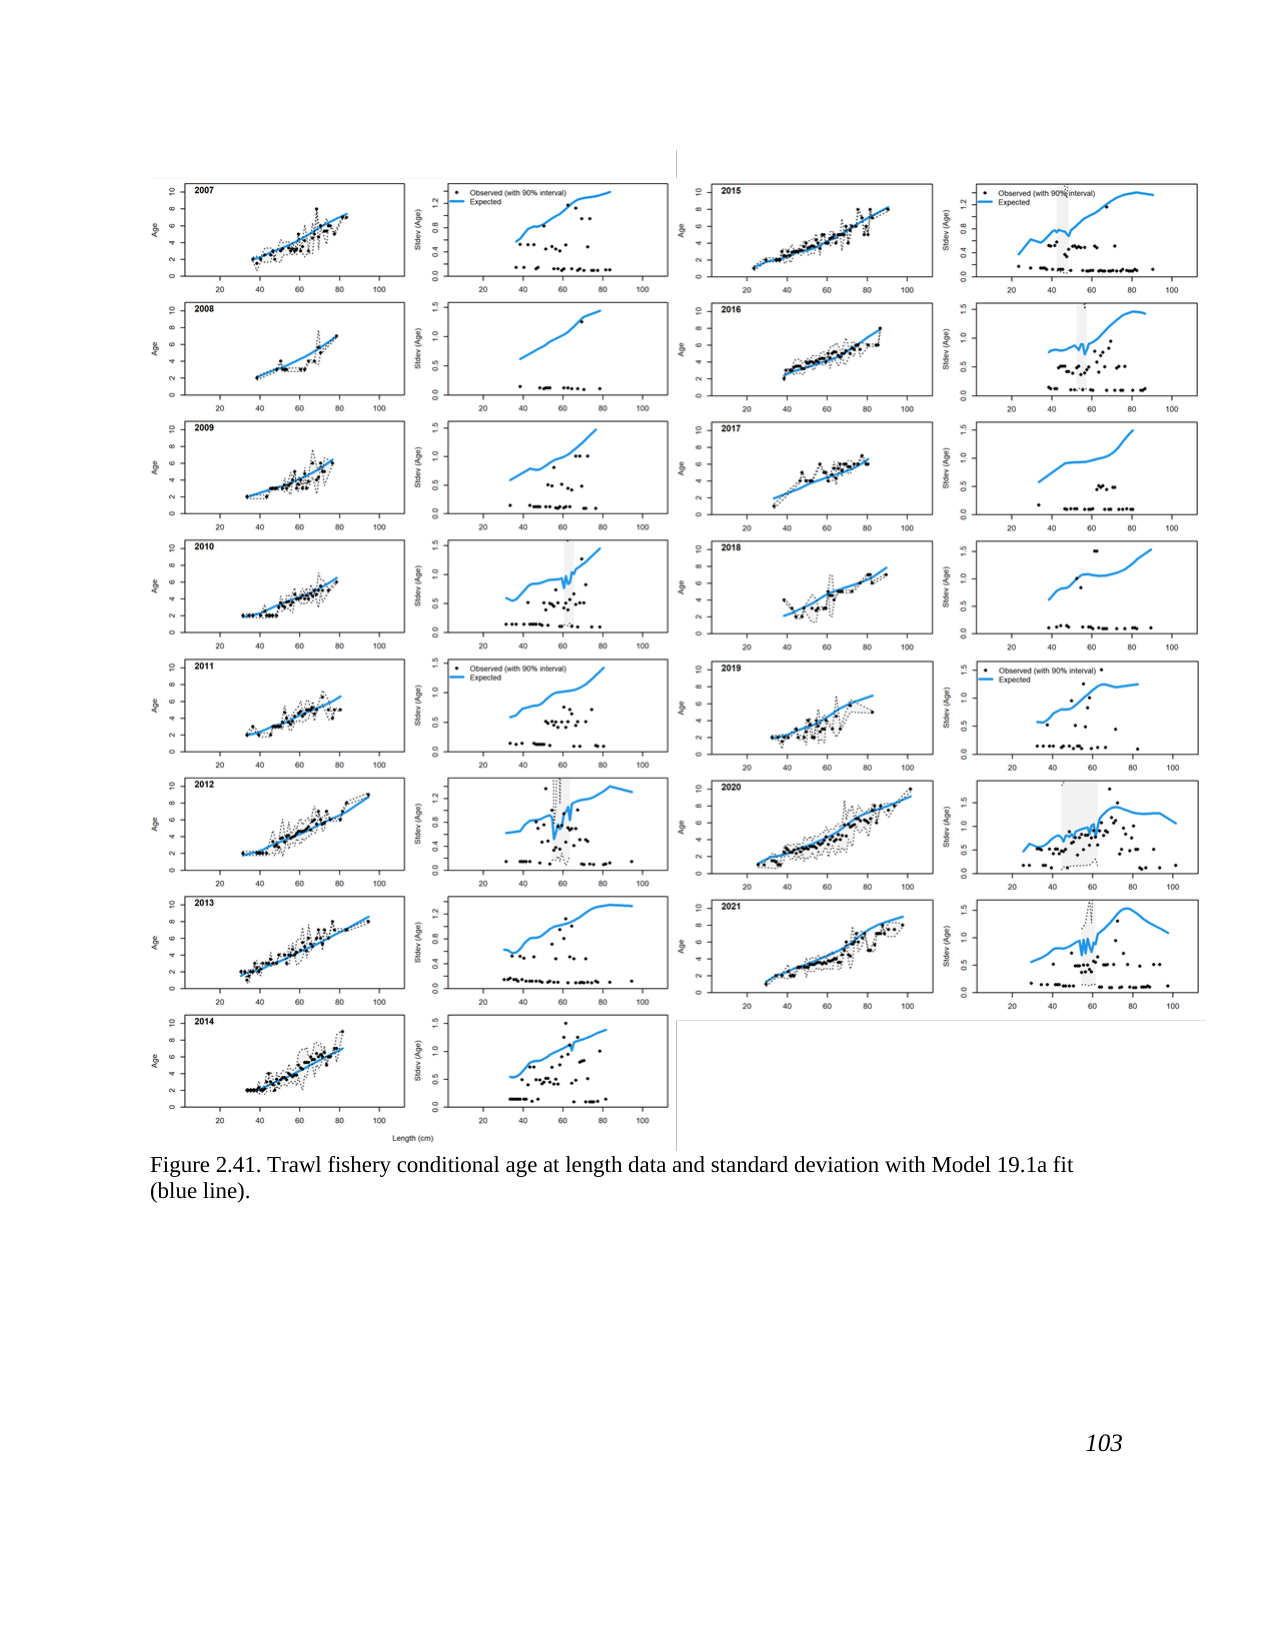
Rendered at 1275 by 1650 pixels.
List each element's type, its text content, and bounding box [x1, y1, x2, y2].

picture [150, 150, 1207, 1151]
text Figure 2.41. Trawl fishery conditional age at length data and standard deviation with Model 19.1a fit (blue line). [150, 1151, 1125, 1204]
